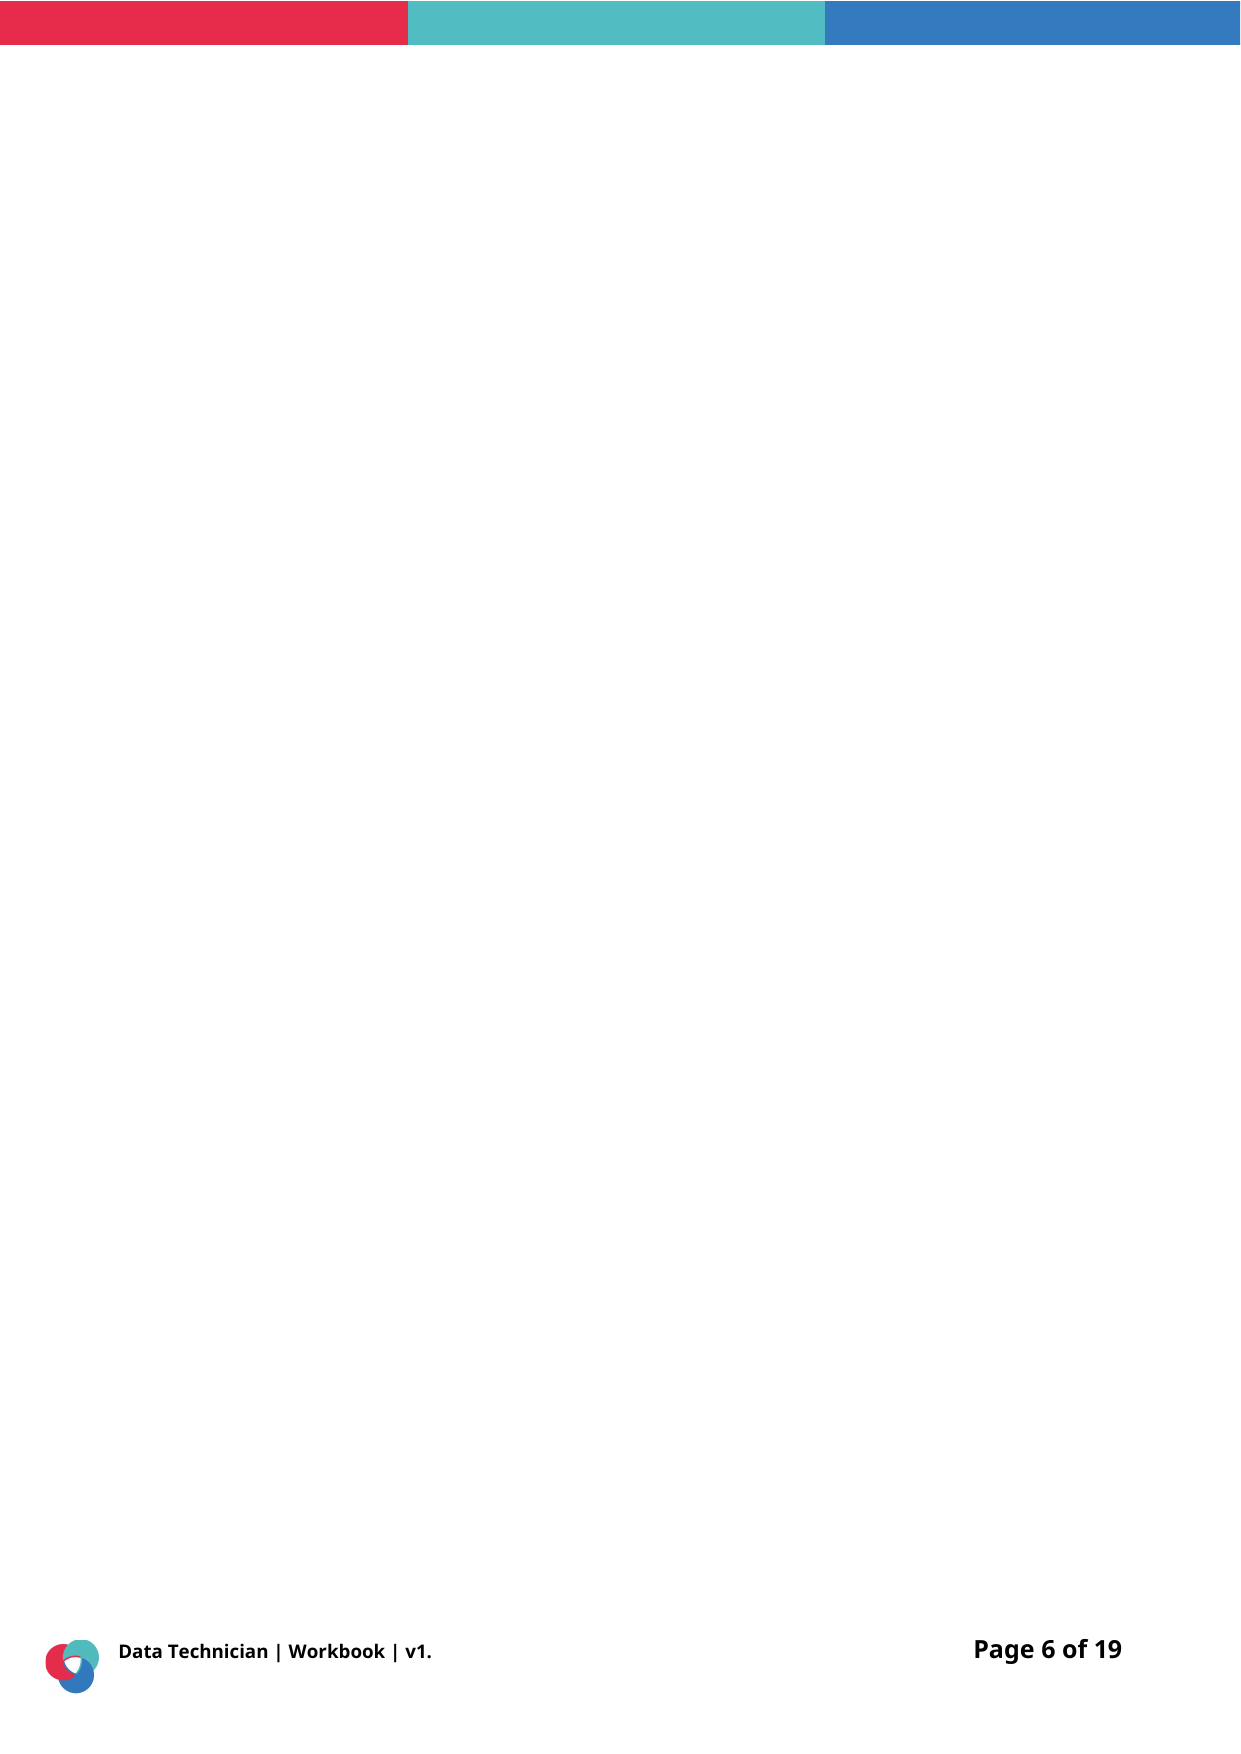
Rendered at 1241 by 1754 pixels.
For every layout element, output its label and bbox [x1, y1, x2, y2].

picture [45, 1640, 100, 1694]
